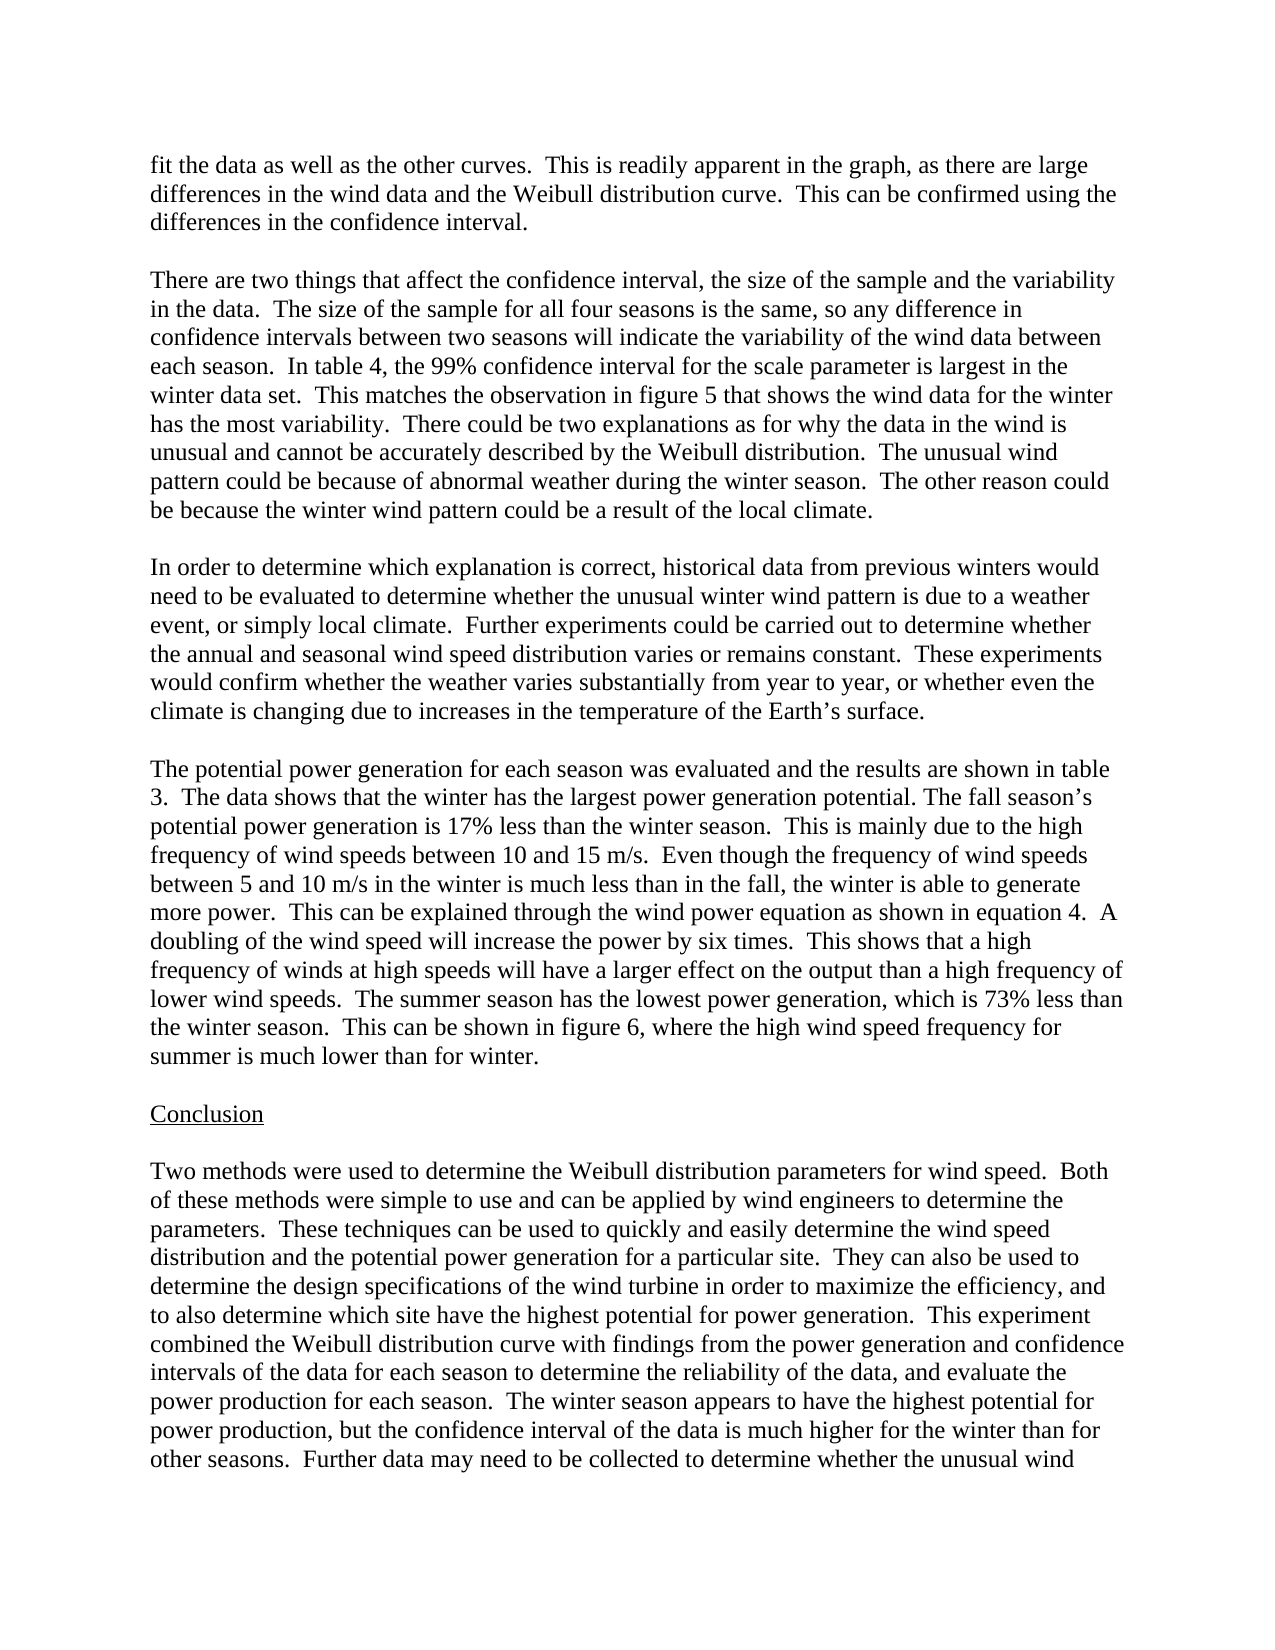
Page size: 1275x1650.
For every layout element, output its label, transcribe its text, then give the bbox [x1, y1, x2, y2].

text The potential power generation for each season was evaluated and the results are shown in table 3. The data shows that the winter has the largest power generation potential. The fall season’s potential power generation is 17% less than the winter season. This is mainly due to the high frequency of wind speeds between 10 and 15 m/s. Even though the frequency of wind speeds between 5 and 10 m/s in the winter is much less than in the fall, the winter is able to generate more power. This can be explained through the wind power equation as shown in equation 4. A doubling of the wind speed will increase the power by six times. This shows that a high frequency of winds at high speeds will have a larger effect on the output than a high frequency of lower wind speeds. The summer season has the lowest power generation, which is 73% less than the winter season. This can be shown in figure 6, where the high wind speed frequency for summer is much lower than for winter. [150, 754, 1125, 1070]
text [150, 1156, 1125, 1472]
text Conclusion [150, 1099, 1125, 1127]
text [150, 150, 1125, 236]
text In order to determine which explanation is correct, historical data from previous winters would need to be evaluated to determine whether the unusual winter wind pattern is due to a weather event, or simply local climate. Further experiments could be carried out to determine whether the annual and seasonal wind speed distribution varies or remains constant. These experiments would confirm whether the weather varies substantially from year to year, or whether even the climate is changing due to increases in the temperature of the Earth’s surface. [150, 552, 1125, 725]
text There are two things that affect the confidence interval, the size of the sample and the variability in the data. The size of the sample for all four seasons is the same, so any difference in confidence intervals between two seasons will indicate the variability of the wind data between each season. In table 4, the 99% confidence interval for the scale parameter is largest in the winter data set. This matches the observation in figure 5 that shows the wind data for the winter has the most variability. There could be two explanations as for why the data in the wind is unusual and cannot be accurately described by the Weibull distribution. The unusual wind pattern could be because of abnormal weather during the winter season. The other reason could be because the winter wind pattern could be a result of the local climate. [150, 265, 1125, 524]
